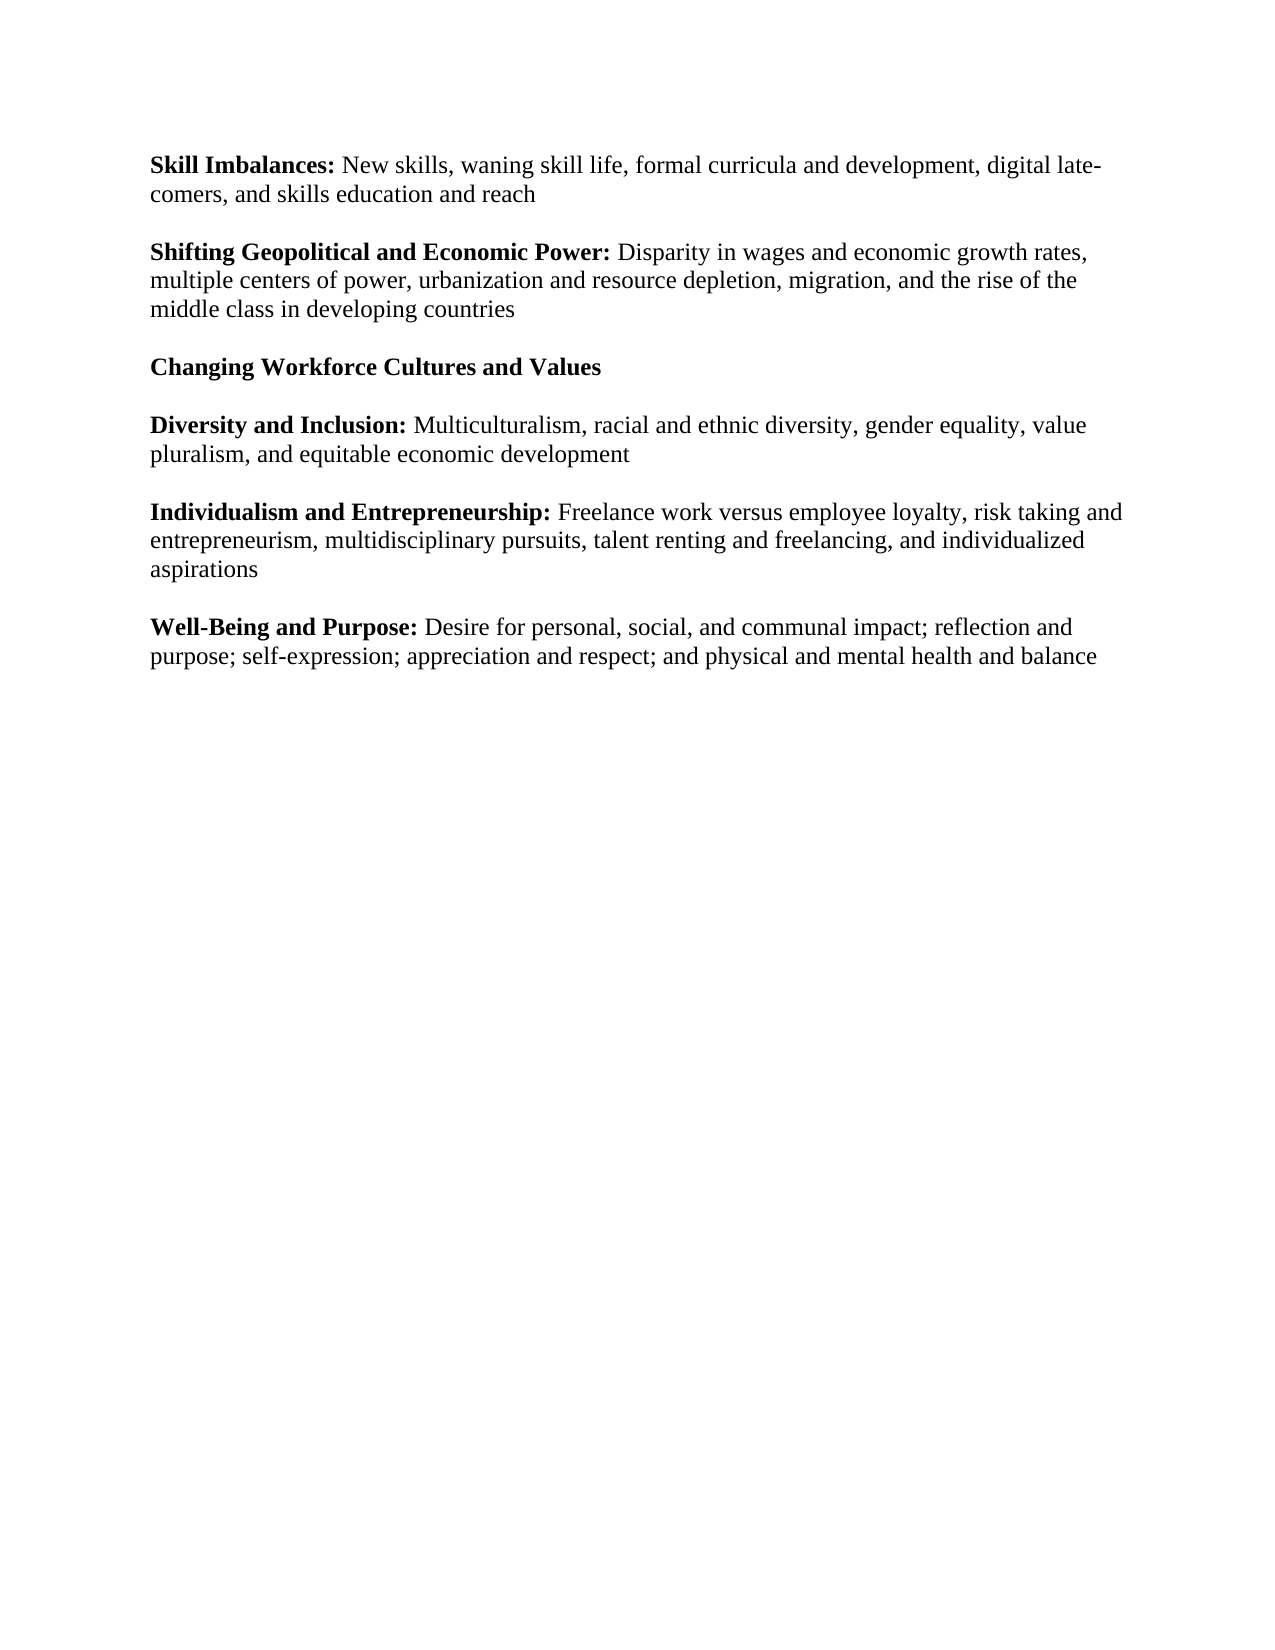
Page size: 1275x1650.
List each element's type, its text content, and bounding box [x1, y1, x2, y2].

text Well-Being and Purpose: Desire for personal, social, and communal impact; reflection and purpose; self-expression; appreciation and respect; and physical and mental health and balance [150, 612, 1125, 669]
text Changing Workforce Cultures and Values [150, 352, 1125, 381]
text Shifting Geopolitical and Economic Power: Disparity in wages and economic growth rates, multiple centers of power, urbanization and resource depletion, migration, and the rise of the middle class in developing countries [150, 237, 1125, 323]
text Individualism and Entrepreneurship: Freelance work versus employee loyalty, risk taking and entrepreneurism, multidisciplinary pursuits, talent renting and freelancing, and individualized aspirations [150, 497, 1125, 583]
text Diversity and Inclusion: Multiculturalism, racial and ethnic diversity, gender equality, value pluralism, and equitable economic development [150, 410, 1125, 467]
text Skill Imbalances: New skills, waning skill life, formal curricula and development, digital late-comers, and skills education and reach [150, 150, 1125, 207]
